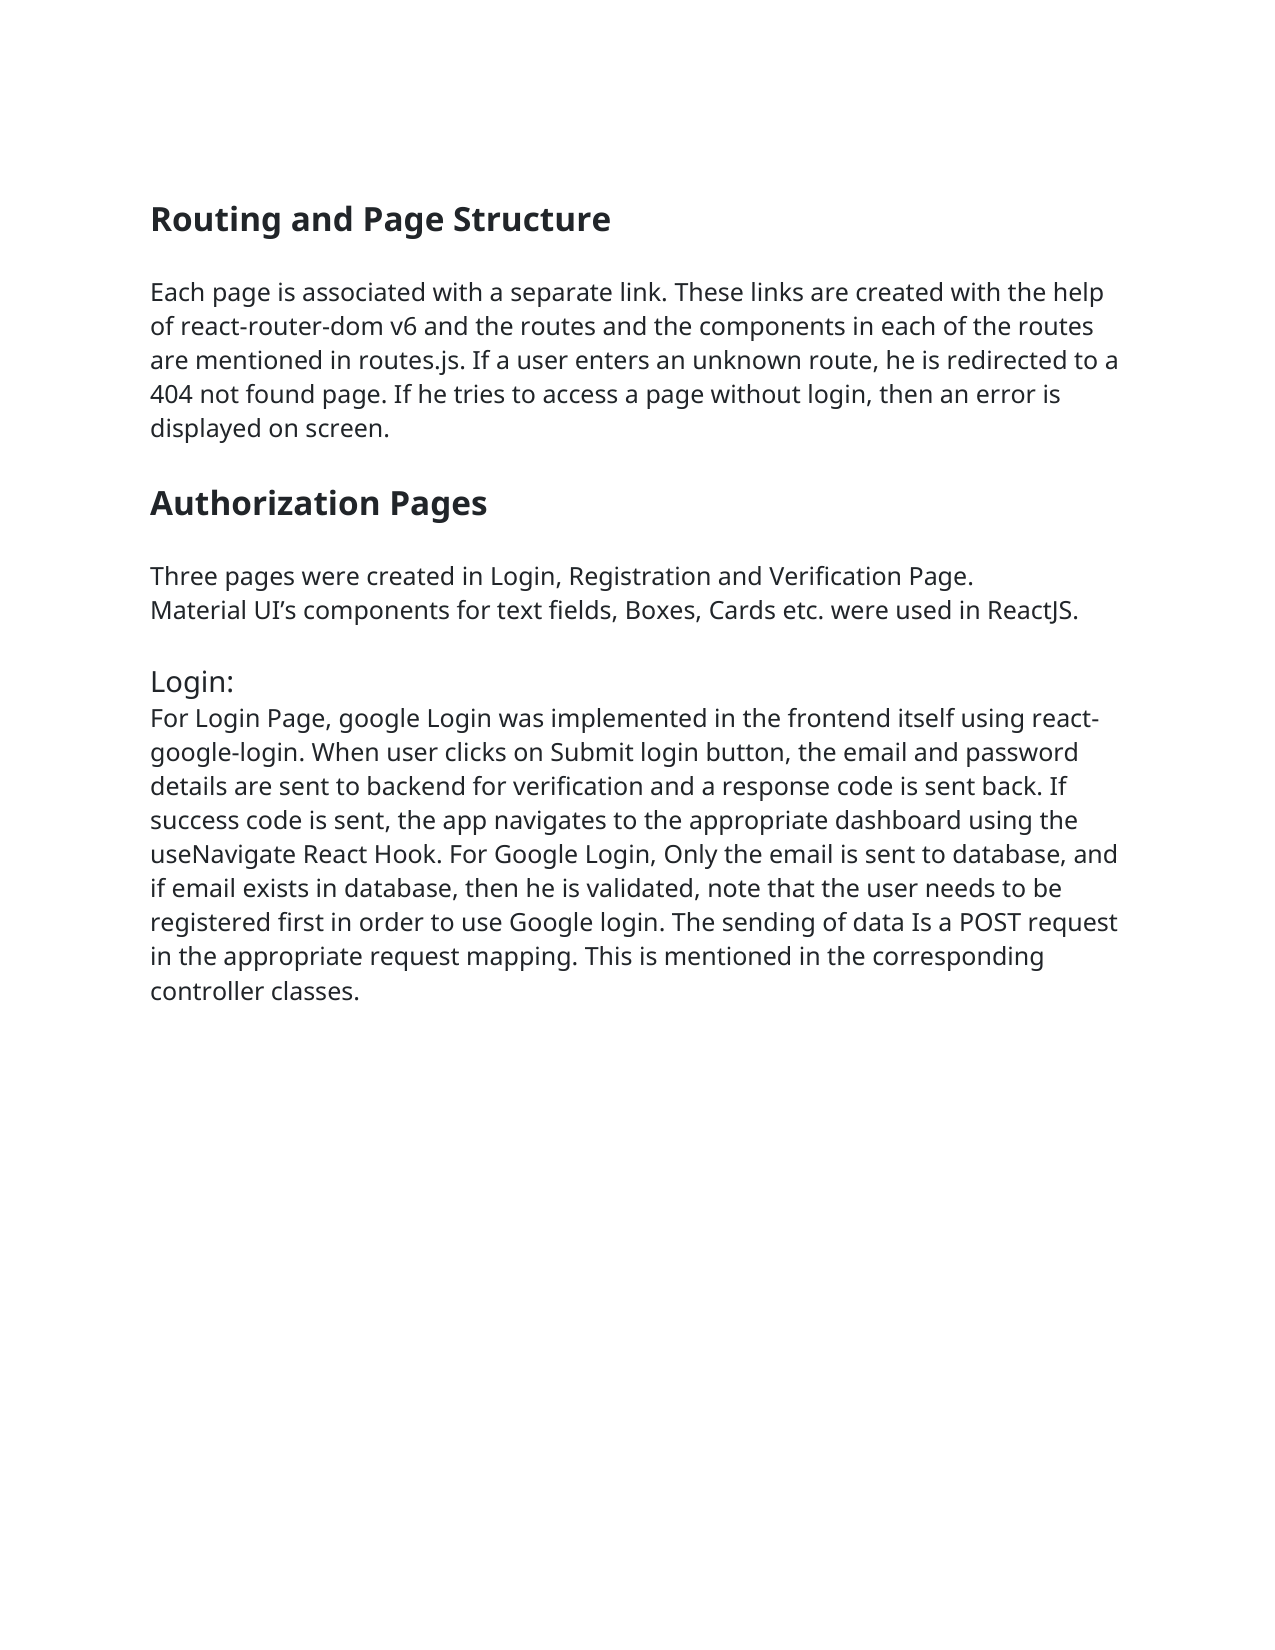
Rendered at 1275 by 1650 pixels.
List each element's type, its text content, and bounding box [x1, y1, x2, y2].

text Routing and Page Structure [150, 195, 1125, 241]
text Login: [150, 661, 1125, 701]
text Three pages were created in Login, Registration and Verification Page. [150, 559, 1125, 593]
text For Login Page, google Login was implemented in the frontend itself using react-google-login. When user clicks on Submit login button, the email and password details are sent to backend for verification and a response code is sent back. If success code is sent, the app navigates to the appropriate dashboard using the useNavigate React Hook. For Google Login, Only the email is sent to database, and if email exists in database, then he is validated, note that the user needs to be registered first in order to use Google login. The sending of data Is a POST request in the appropriate request mapping. This is mentioned in the corresponding controller classes. [150, 701, 1125, 1007]
text Material UI’s components for text fields, Boxes, Cards etc. were used in ReactJS. [150, 593, 1125, 627]
text Each page is associated with a separate link. These links are created with the help of react-router-dom v6 and the routes and the components in each of the routes are mentioned in routes.js. If a user enters an unknown route, he is redirected to a 404 not found page. If he tries to access a page without login, then an error is displayed on screen. [150, 275, 1125, 445]
text Authorization Pages [150, 479, 1125, 525]
